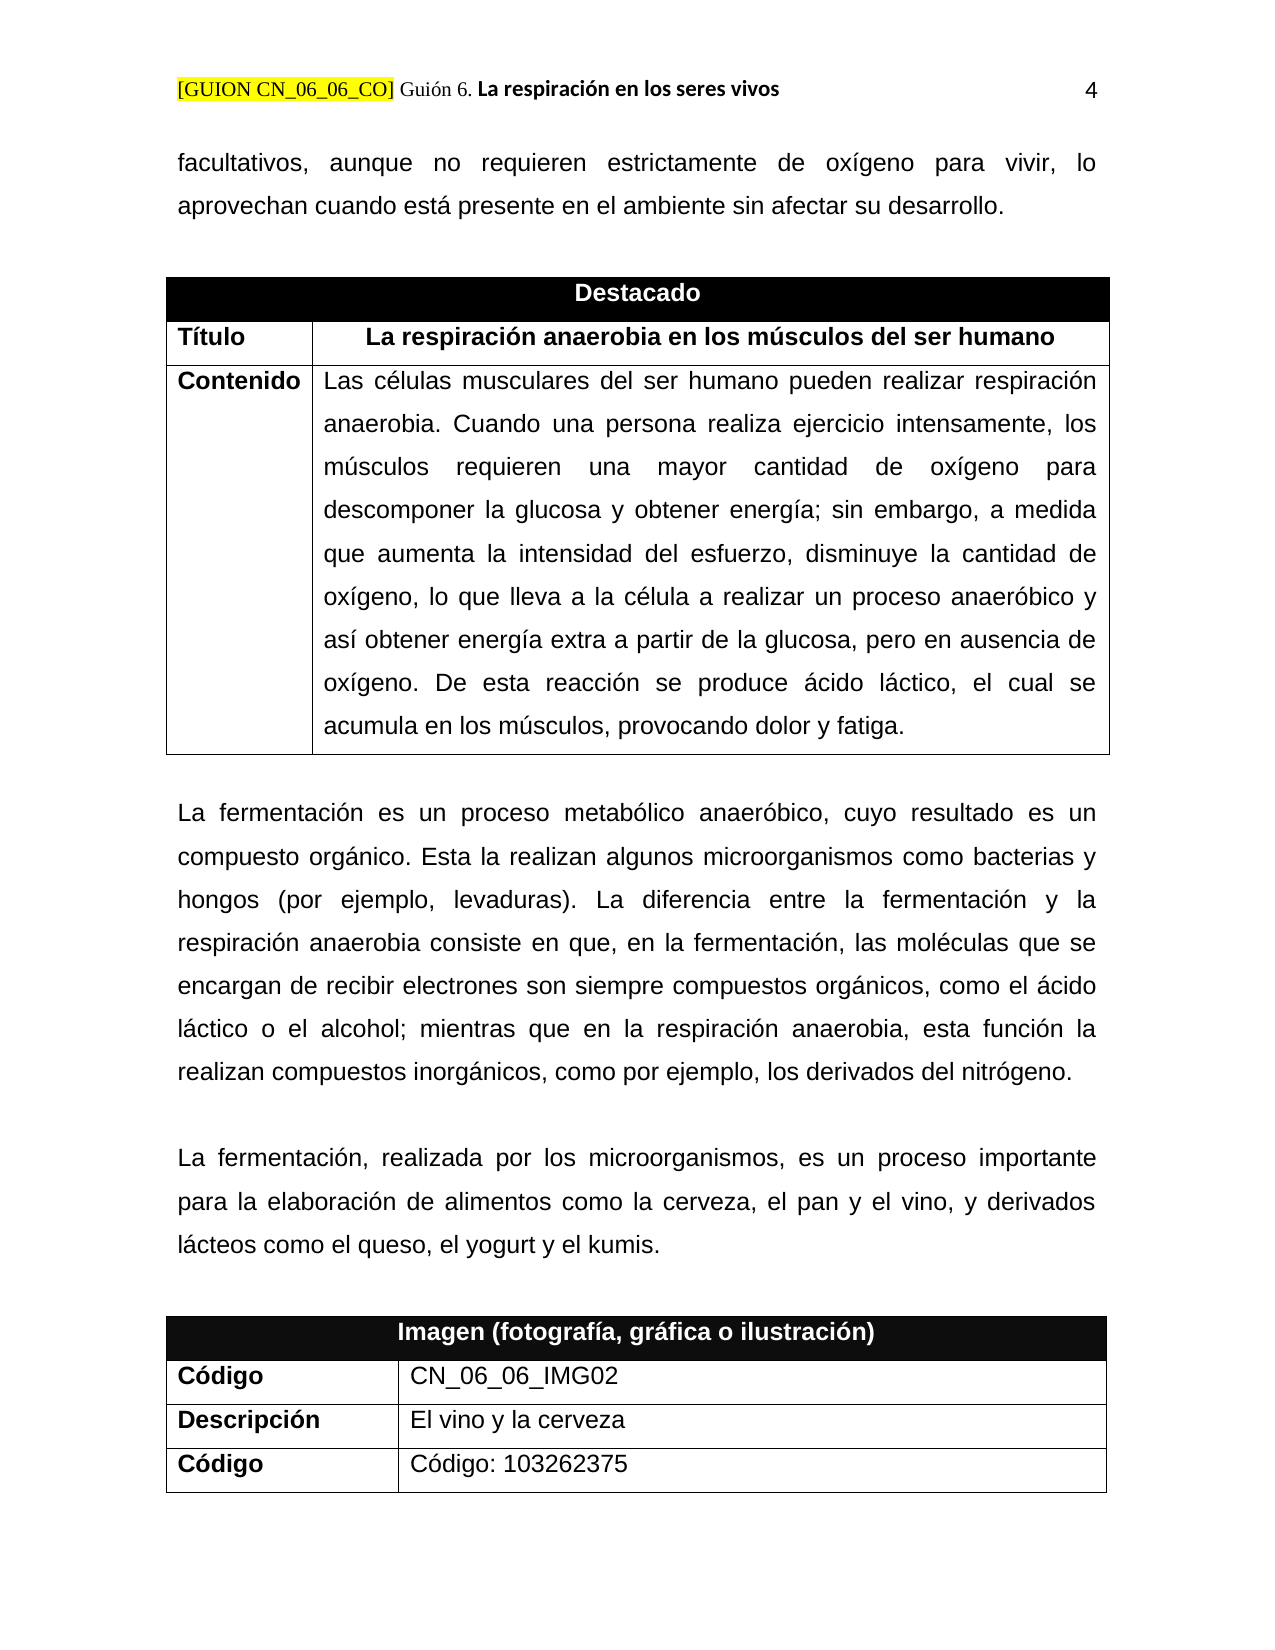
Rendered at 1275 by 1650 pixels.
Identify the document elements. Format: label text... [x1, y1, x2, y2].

text La fermentación es un proceso metabólico anaeróbico, cuyo resultado es un compuesto orgánico. Esta la realizan algunos microorganismos como bacterias y hongos (por ejemplo, levaduras). La diferencia entre la fermentación y la respiración anaerobia consiste en que, en la fermentación, las moléculas que se encargan de recibir electrones son siempre compuestos orgánicos, como el ácido láctico o el alcohol; mientras que en la respiración anaerobia, esta función la realizan compuestos inorgánicos, como por ejemplo, los derivados del nitrógeno. [177, 798, 1098, 1086]
table_cell Título [167, 322, 312, 365]
table_cell CN_06_06_IMG02 [399, 1361, 1106, 1404]
table_header Destacado [167, 278, 1109, 321]
table_header Imagen (fotografía, gráfica o ilustración) [167, 1317, 1106, 1360]
table_cell Las células musculares del ser humano pueden realizar respiración anaerobia. Cuando una persona realiza ejercicio intensamente, los músculos requieren una mayor cantidad de oxígeno para descomponer la glucosa y obtener energía; sin embargo, a medida que aumenta la intensidad del esfuerzo, disminuye la cantidad de oxígeno, lo que lleva a la célula a realizar un proceso anaeróbico y así obtener energía extra a partir de la glucosa, pero en ausencia de oxígeno. De esta reacción se produce ácido láctico, el cual se acumula en los músculos, provocando dolor y fatiga. [313, 366, 1109, 754]
table_cell El vino y la cerveza [399, 1405, 1106, 1448]
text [177, 148, 1098, 219]
table_cell Contenido [167, 366, 312, 754]
table_cell La respiración anaerobia en los músculos del ser humano [313, 322, 1109, 365]
text La fermentación, realizada por los microorganismos, es un proceso importante para la elaboración de alimentos como la cerveza, el pan y el vino, y derivados lácteos como el queso, el yogurt y el kumis. [177, 1143, 1098, 1258]
table_cell Código: 103262375 [399, 1449, 1106, 1492]
table_cell Código [167, 1361, 398, 1404]
table_cell Descripción [167, 1405, 398, 1448]
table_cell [167, 1449, 398, 1492]
